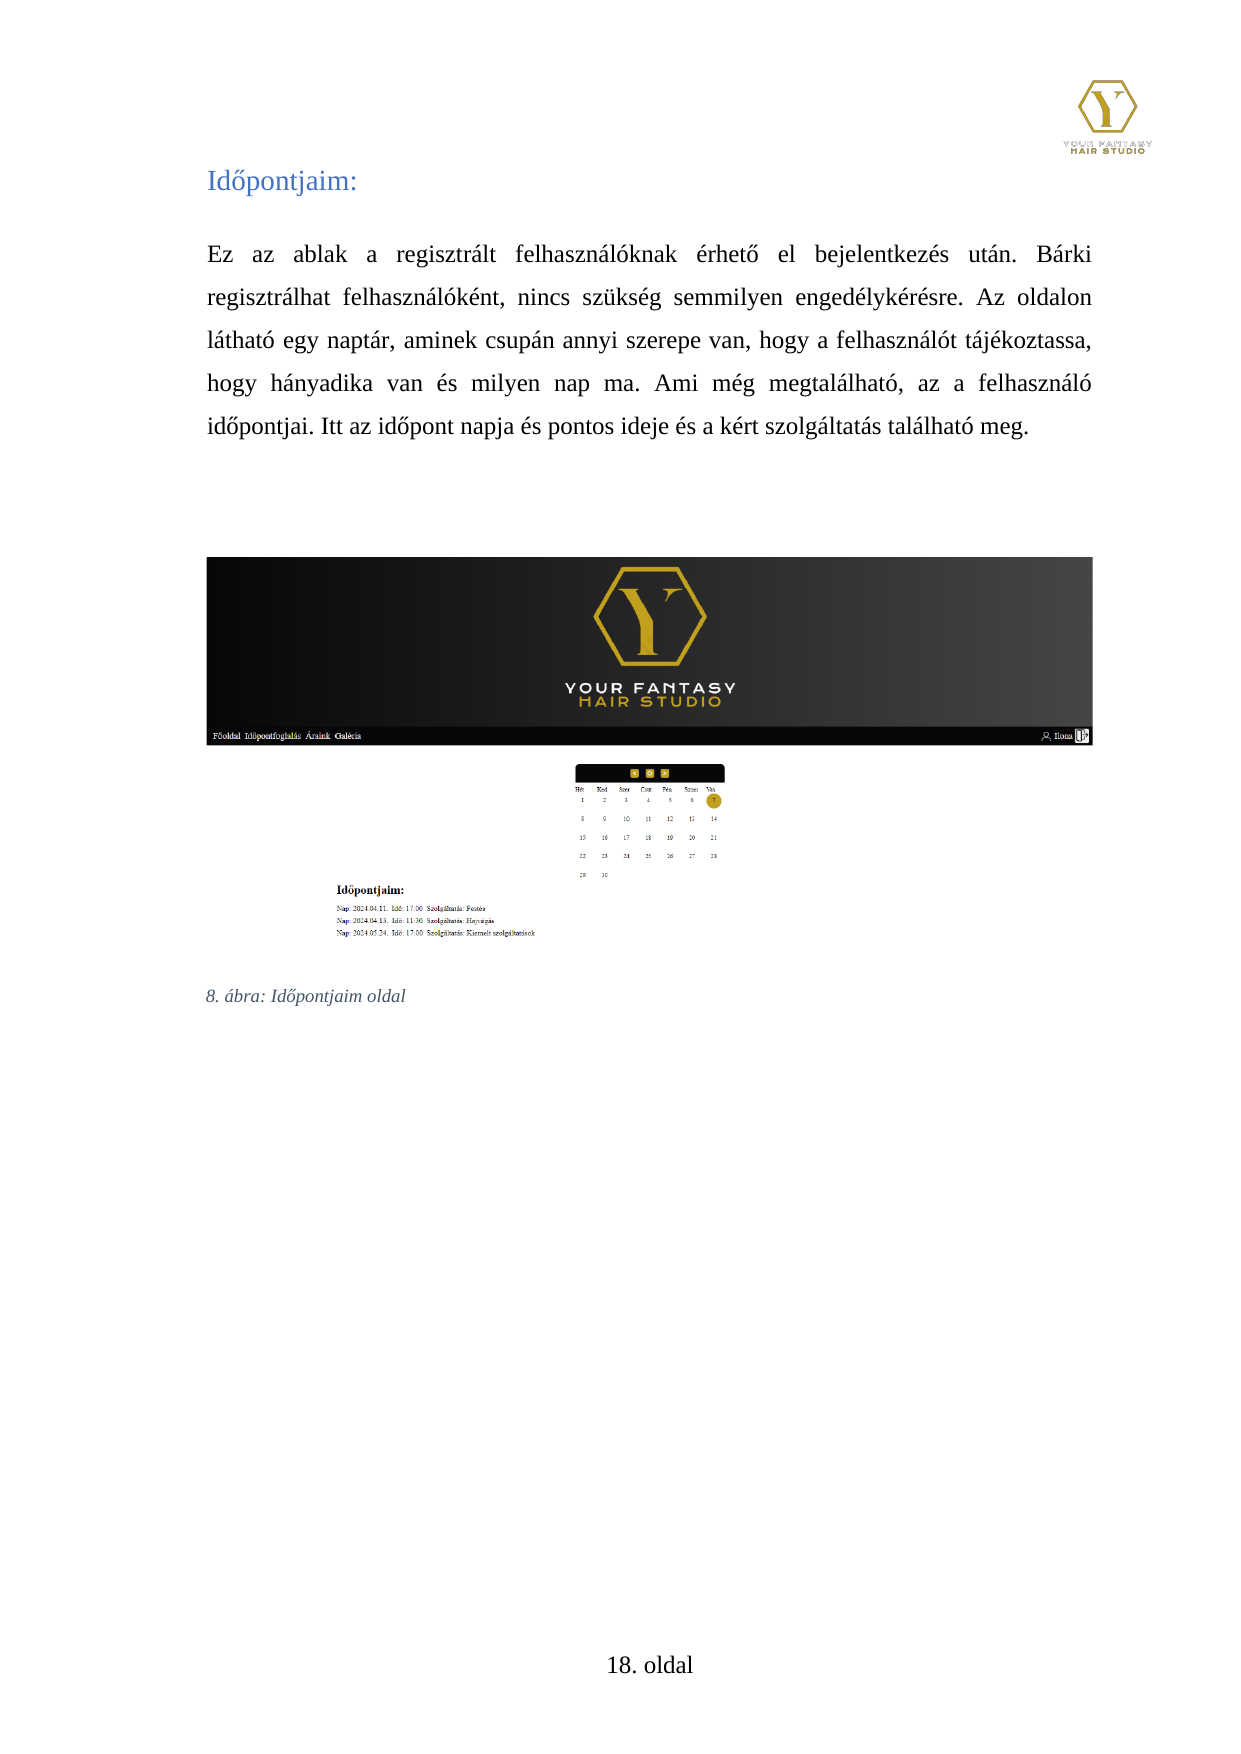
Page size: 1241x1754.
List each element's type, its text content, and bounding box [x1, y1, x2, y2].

text Időpontjaim: [207, 163, 1092, 197]
picture [1063, 75, 1152, 164]
text Ez az ablak a regisztrált felhasználóknak érhető el bejelentkezés után. Bárki regisztrálhat felhasználóként, nincs szükség semmilyen engedélykérésre. Az oldalon látható egy naptár, aminek csupán annyi szerepe van, hogy a felhasználót tájékoztassa, hogy hányadika van és milyen nap ma. Ami még megtalálható, az a felhasználó időpontjai. Itt az időpont napja és pontos ideje és a kért szolgáltatás található meg. [207, 239, 1092, 440]
picture [206, 557, 1093, 983]
